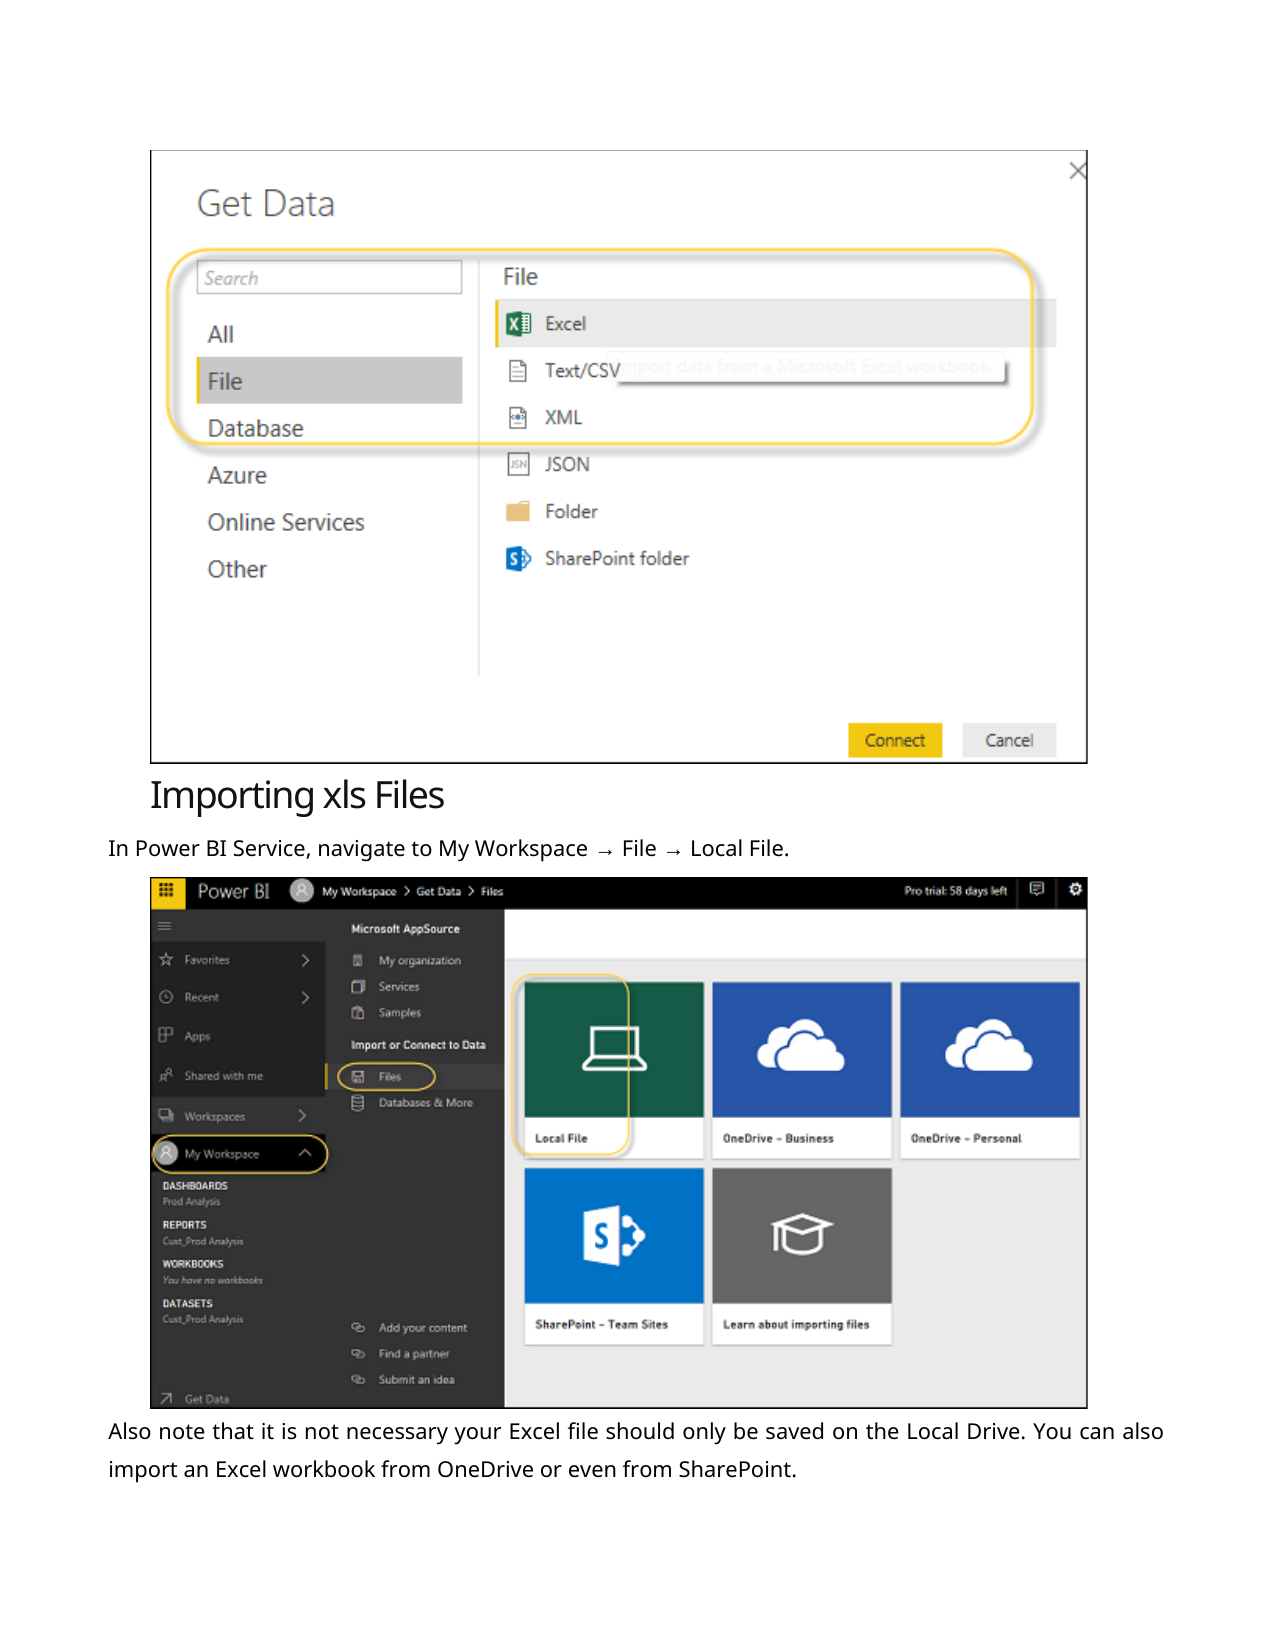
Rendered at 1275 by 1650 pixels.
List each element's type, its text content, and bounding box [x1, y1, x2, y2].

text Importing xls Files [150, 769, 1167, 820]
picture [150, 877, 1088, 1409]
picture [150, 150, 1088, 764]
text In Power BI Service, navigate to My Workspace → File → Local File. [108, 825, 1167, 862]
text Also note that it is not necessary your Excel file should only be saved on the Local Drive. You can also import an Excel workbook from OneDrive or even from SharePoint. [108, 1408, 1167, 1483]
